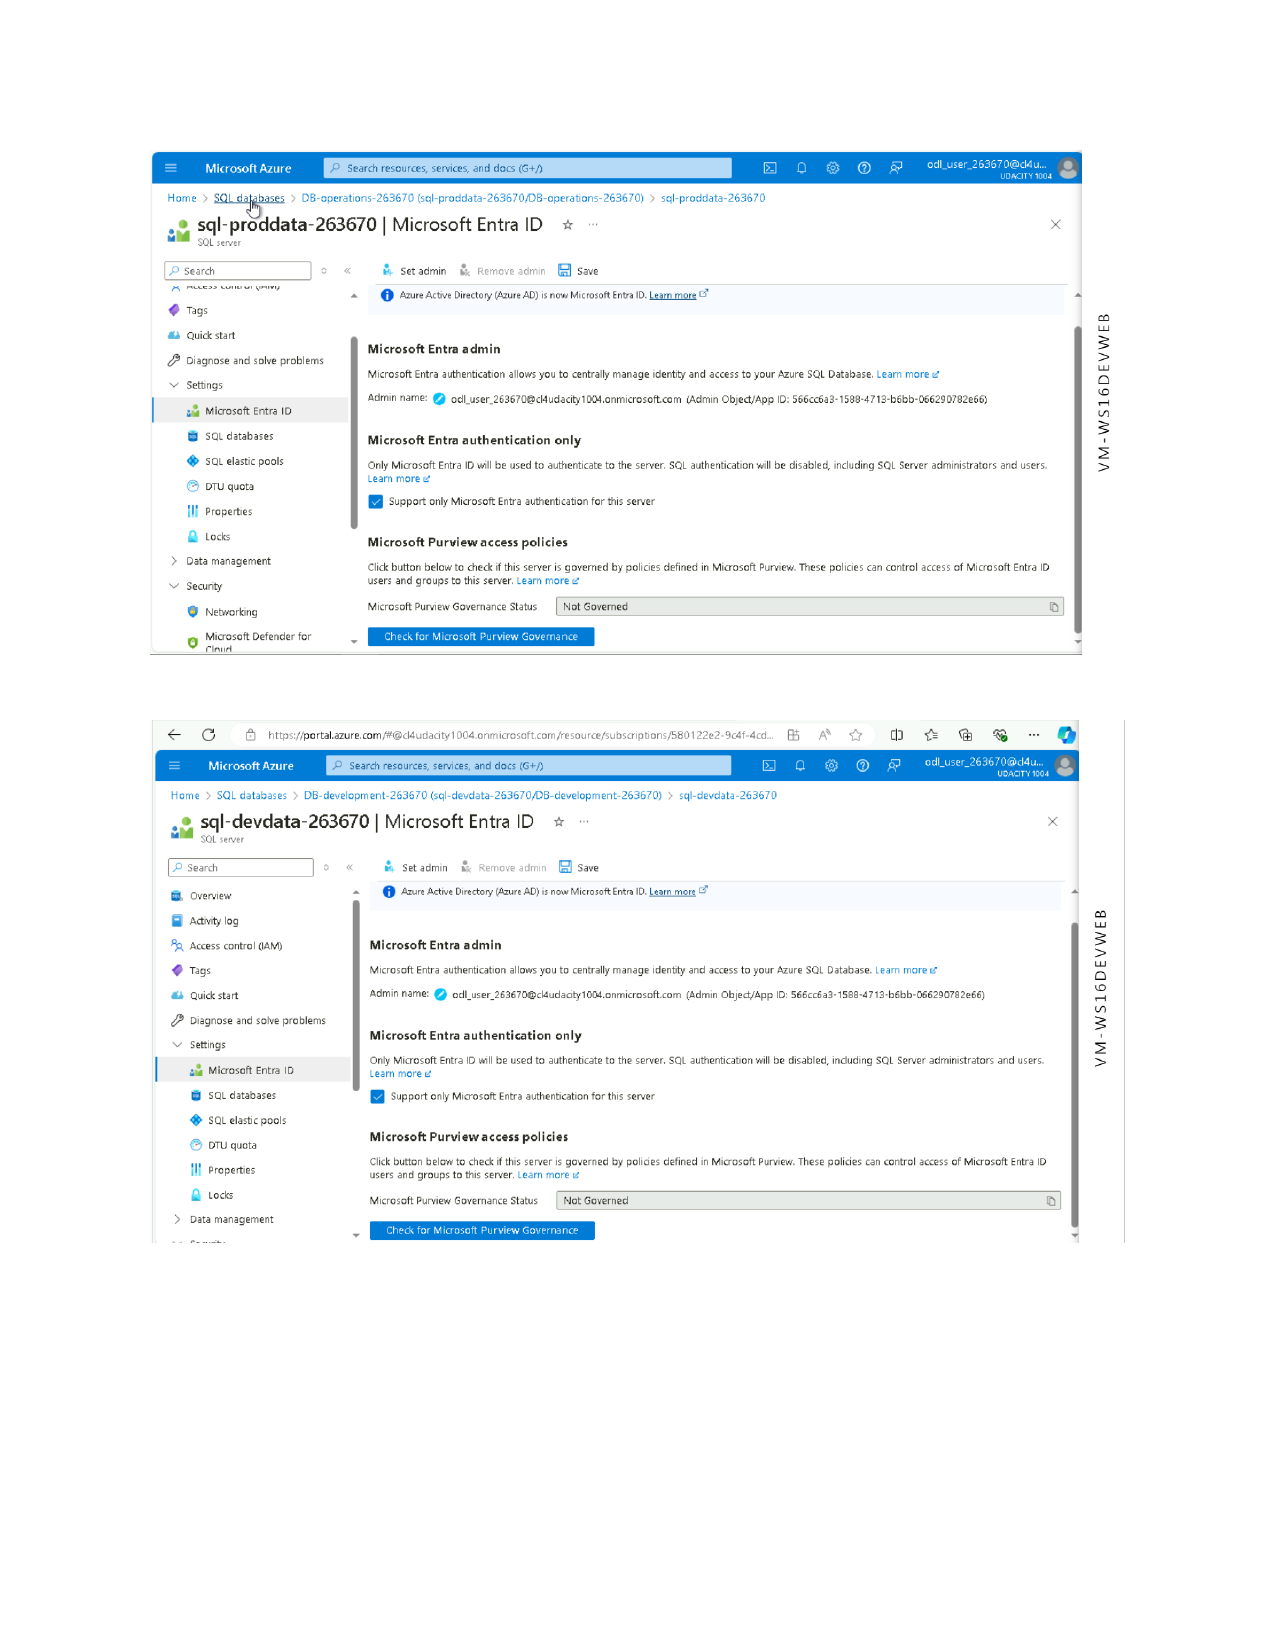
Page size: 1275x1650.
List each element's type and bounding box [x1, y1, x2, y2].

picture [150, 150, 1125, 655]
picture [150, 720, 1125, 1243]
